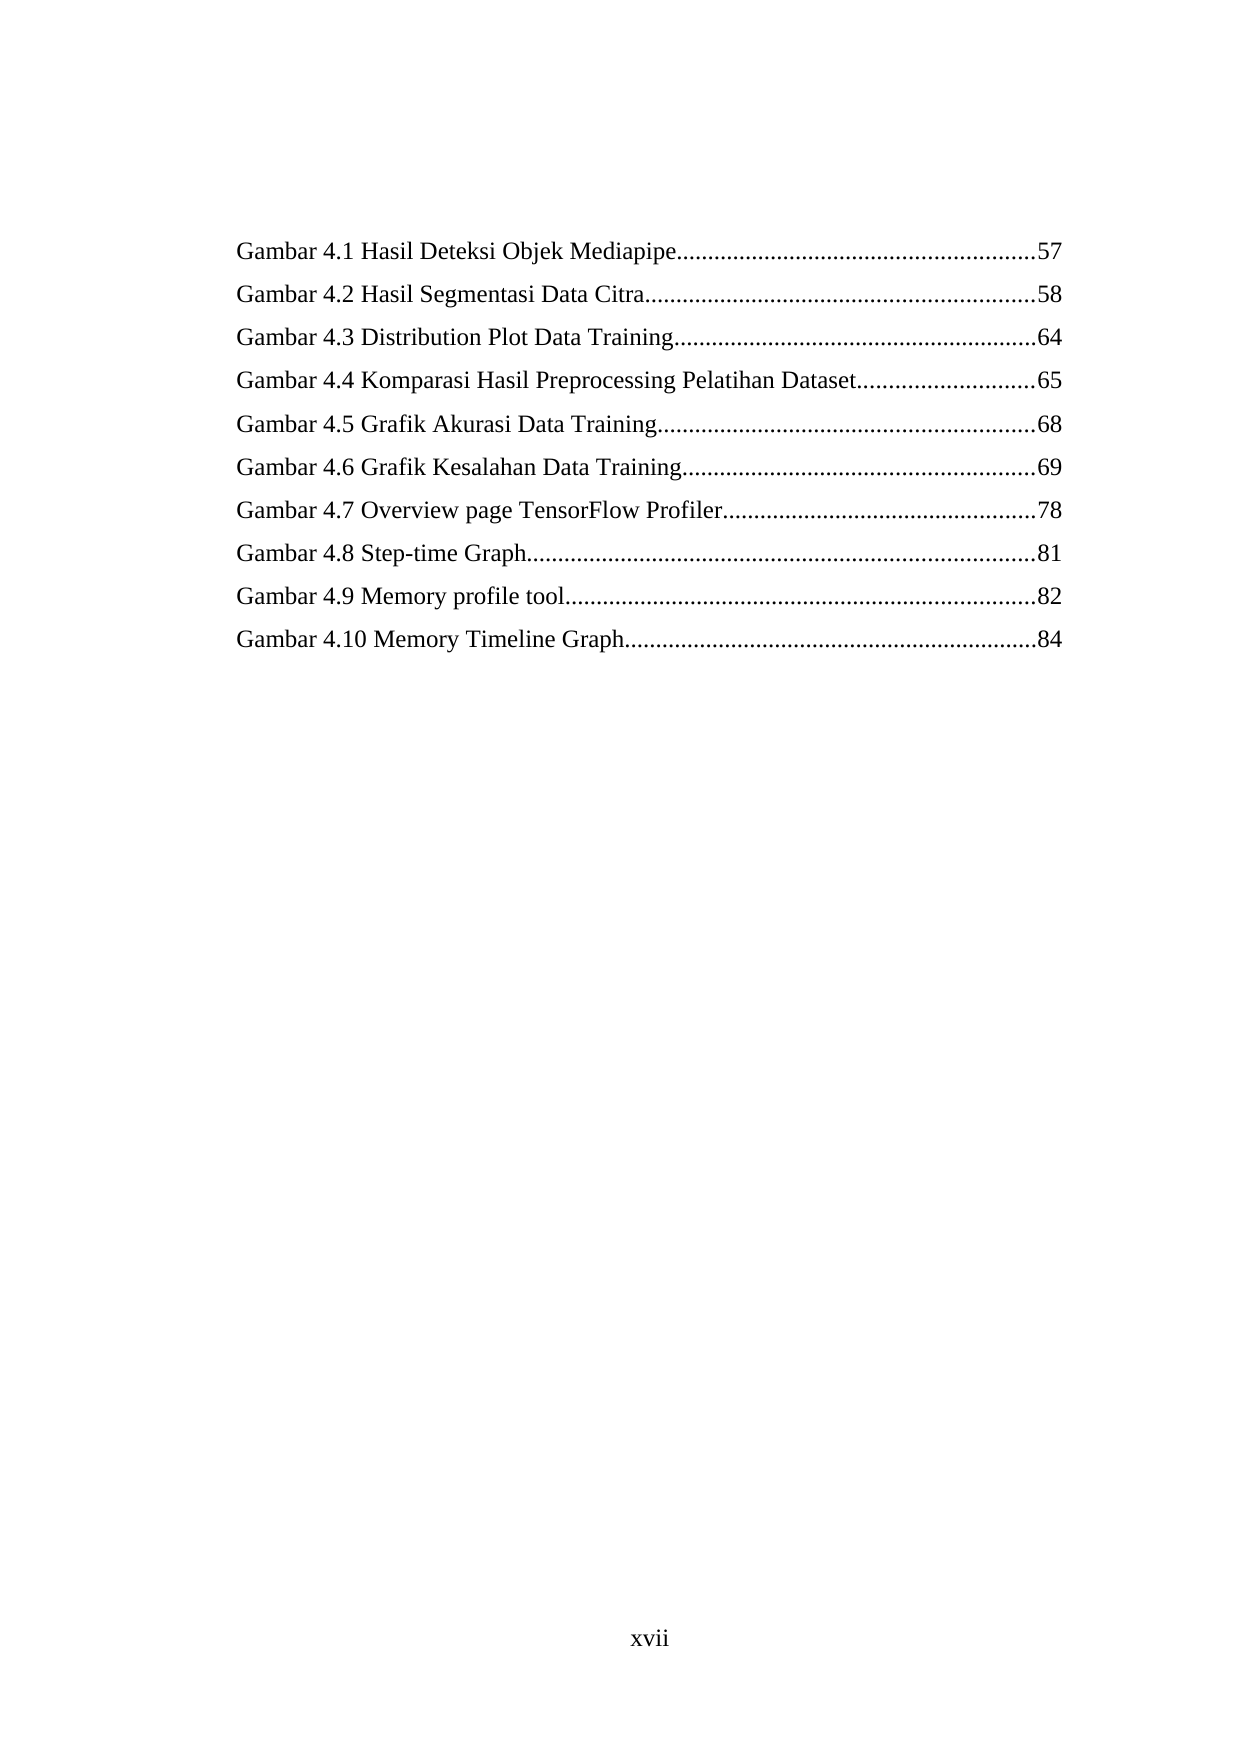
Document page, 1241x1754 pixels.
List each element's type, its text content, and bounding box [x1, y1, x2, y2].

text Gambar 4.9 Memory profile tool 82 [236, 581, 1063, 610]
text Gambar 4.6 Grafik Kesalahan Data Training 69 [236, 452, 1063, 481]
text Gambar 4.10 Memory Timeline Graph 84 [236, 624, 1063, 653]
text Gambar 4.7 Overview page TensorFlow Profiler 78 [236, 495, 1063, 524]
text Gambar 4.1 Hasil Deteksi Objek Mediapipe 57 [236, 236, 1063, 265]
text Gambar 4.5 Grafik Akurasi Data Training 68 [236, 409, 1063, 437]
text Gambar 4.8 Step-time Graph 81 [236, 538, 1063, 567]
text Gambar 4.3 Distribution Plot Data Training 64 [236, 322, 1063, 351]
text Gambar 4.4 Komparasi Hasil Preprocessing Pelatihan Dataset 65 [236, 366, 1063, 394]
text Gambar 4.2 Hasil Segmentasi Data Citra 58 [236, 279, 1063, 308]
